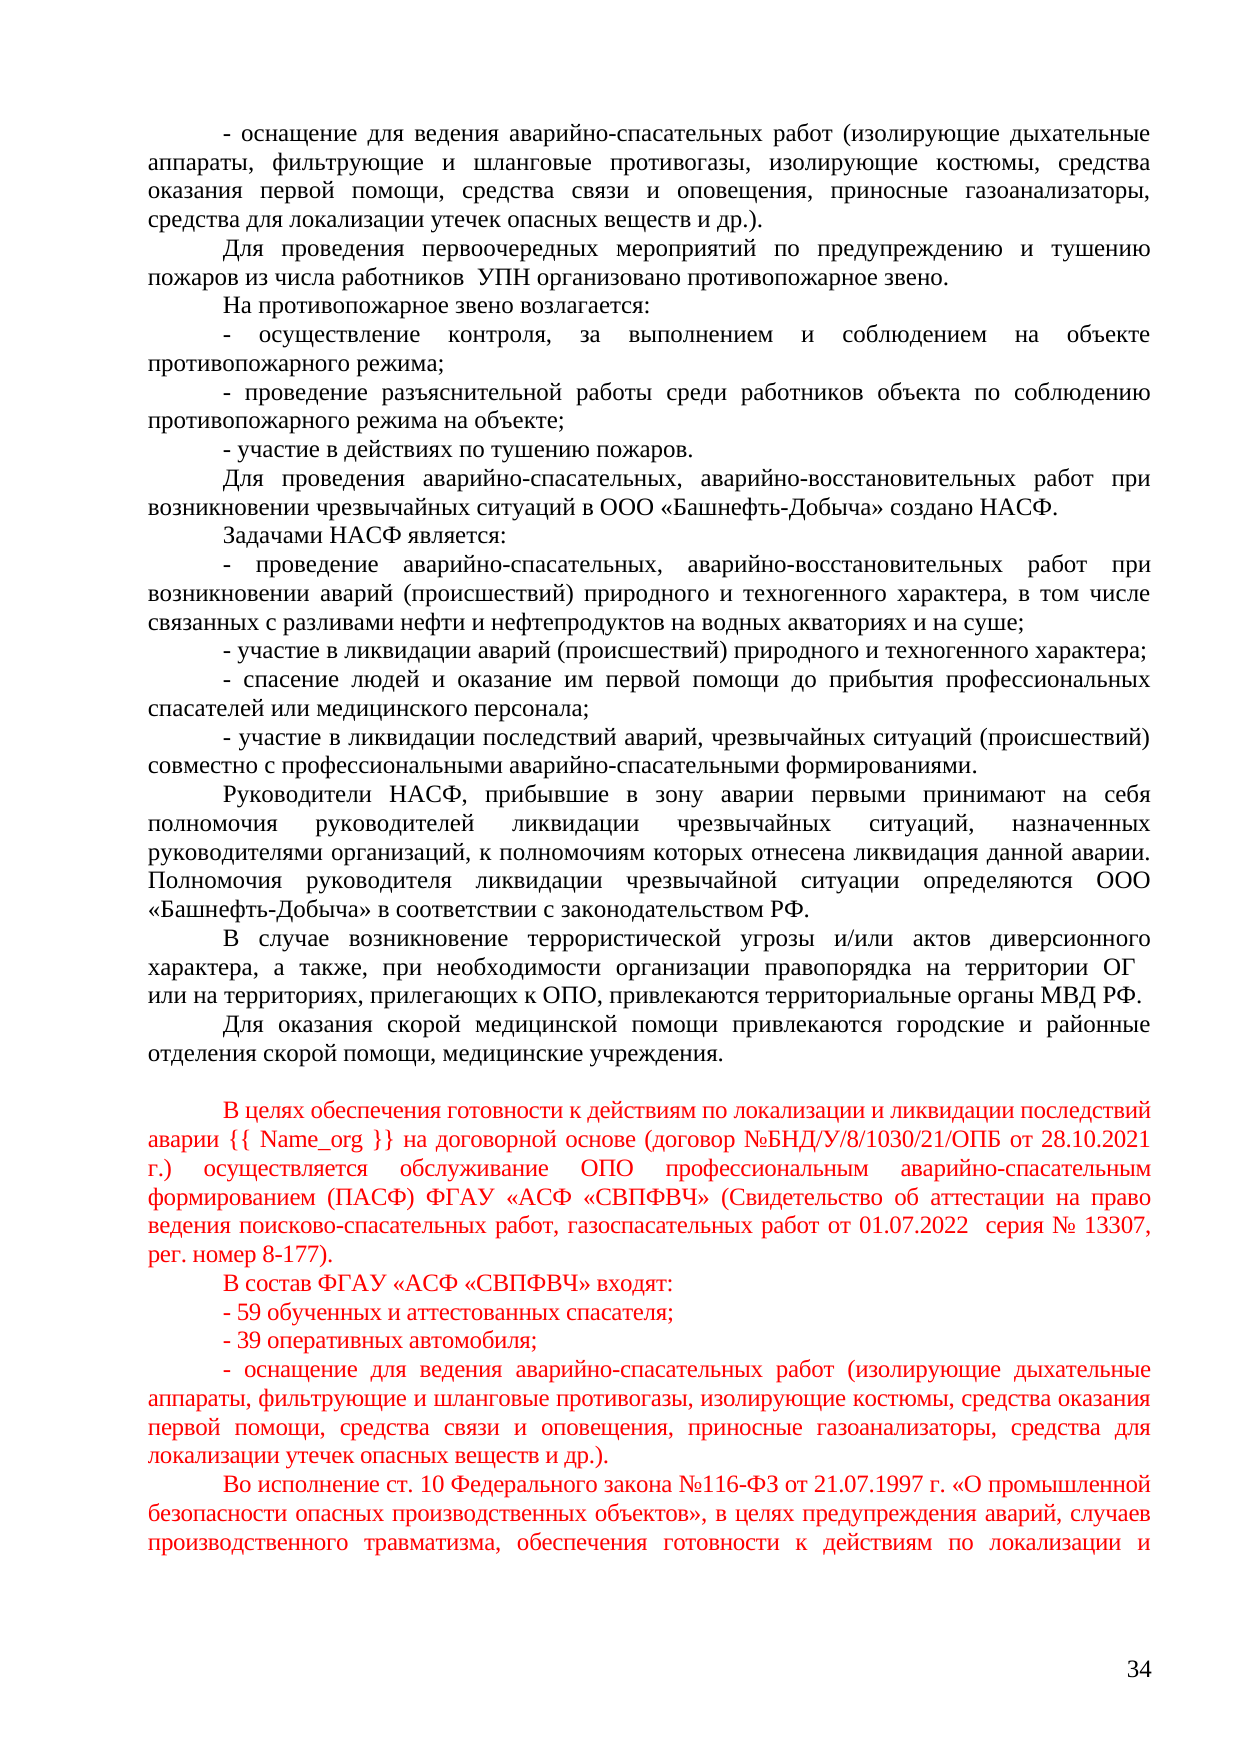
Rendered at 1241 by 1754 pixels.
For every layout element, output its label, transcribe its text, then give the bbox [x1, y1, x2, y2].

text - спасение людей и оказание им первой помощи до прибытия профессиональных спасателей или медицинского персонала; [148, 664, 1152, 722]
text - участие в ликвидации аварий (происшествий) природного и техногенного характера; [148, 636, 1152, 664]
text Задачами НАСФ является: [148, 521, 1152, 549]
text Для проведения первоочередных мероприятий по предупреждению и тушению пожаров из числа работников УПН организовано противопожарное звено. [148, 233, 1152, 291]
text Для проведения аварийно-спасательных, аварийно-восстановительных работ при возникновении чрезвычайных ситуаций в ООО «Башнефть-Добыча» создано НАСФ. [148, 463, 1152, 521]
text В целях обеспечения готовности к действиям по локализации и ликвидации последствий аварии {{ Name_org }} на договорной основе (договор №БНД/У/8/1030/21/ОПБ от 28.10.2021 г.) осуществляется обслуживание ОПО профессиональным аварийно-спасательным формированием (ПАСФ) ФГАУ «АСФ «СВПФВЧ» (Свидетельство об аттестации на право ведения поисково-спасательных работ, газоспасательных работ от 01.07.2022 серия № 13307, рег. номер 8-177). [148, 1096, 1152, 1268]
text - 39 оперативных автомобиля; [148, 1326, 1152, 1354]
text - проведение разъяснительной работы среди работников объекта по соблюдению противопожарного режима на объекте; [148, 377, 1152, 434]
text На противопожарное звено возлагается: [148, 291, 1152, 319]
text В случае возникновение террористической угрозы и/или актов диверсионного характера, а также, при необходимости организации правопорядка на территории ОГ или на территориях, прилегающих к ОПО, привлекаются территориальные органы МВД РФ. [148, 923, 1152, 1009]
text - участие в ликвидации последствий аварий, чрезвычайных ситуаций (происшествий) совместно с профессиональными аварийно-спасательными формированиями. [148, 722, 1152, 779]
text - участие в действиях по тушению пожаров. [148, 434, 1152, 463]
text В состав ФГАУ «АСФ «СВПФВЧ» входят: [148, 1268, 1152, 1297]
text Руководители НАСФ, прибывшие в зону аварии первыми принимают на себя полномочия руководителей ликвидации чрезвычайных ситуаций, назначенных руководителями организаций, к полномочиям которых отнесена ликвидация данной аварии. Полномочия руководителя ликвидации чрезвычайной ситуации определяются ООО «Башнефть-Добыча» в соответствии с законодательством РФ. [148, 779, 1152, 923]
text - проведение аварийно-спасательных, аварийно-восстановительных работ при возникновении аварий (происшествий) природного и техногенного характера, в том числе связанных с разливами нефти и нефтепродуктов на водных акваториях и на суше; [148, 549, 1152, 636]
text - 59 обученных и аттестованных спасателя; [148, 1297, 1152, 1326]
text Для оказания скорой медицинской помощи привлекаются городские и районные отделения скорой помощи, медицинские учреждения. [148, 1009, 1152, 1067]
text - осуществление контроля, за выполнением и соблюдением на объекте противопожарного режима; [148, 319, 1152, 377]
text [148, 1469, 1152, 1556]
